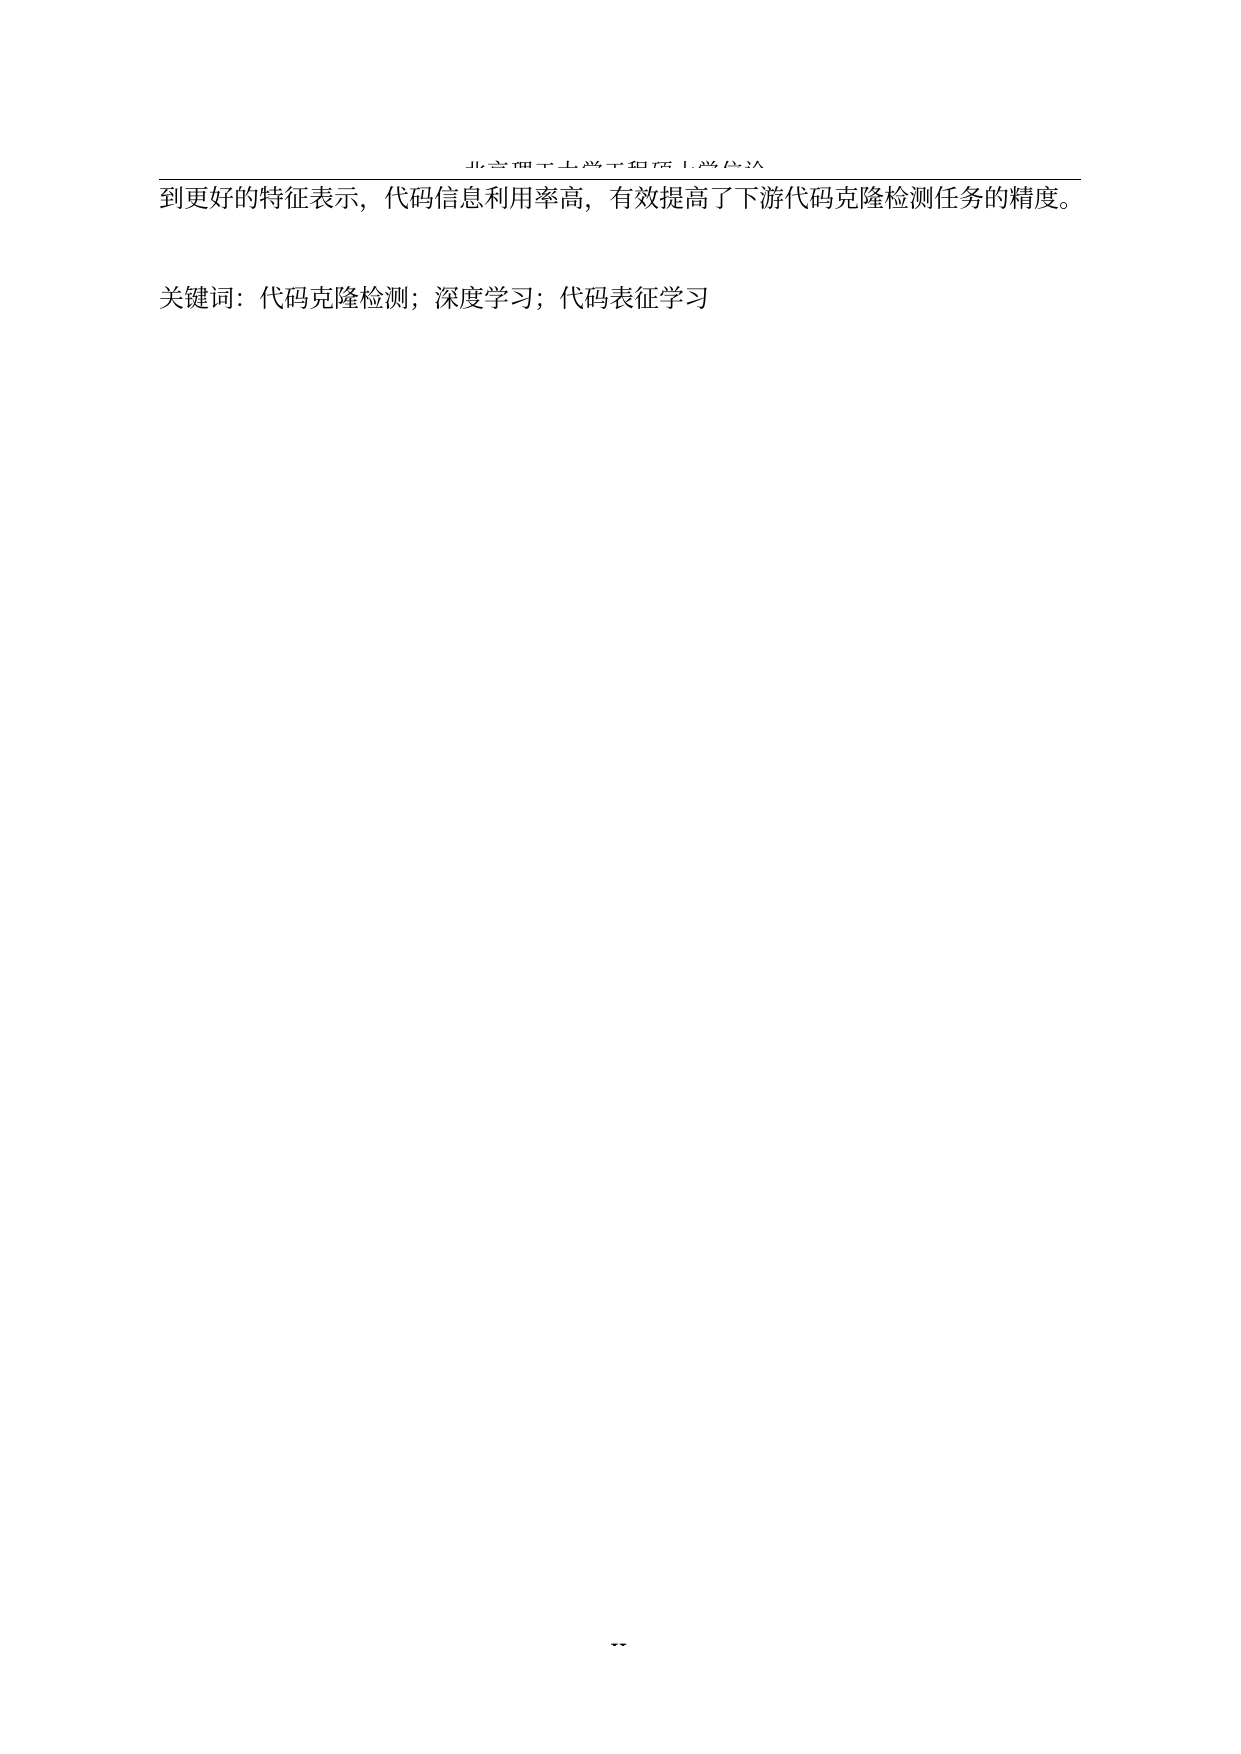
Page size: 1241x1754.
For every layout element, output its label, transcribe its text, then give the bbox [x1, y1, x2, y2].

text 关键词：代码克隆检测；深度学习；代码表征学习 [159, 279, 1151, 314]
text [159, 179, 1099, 215]
